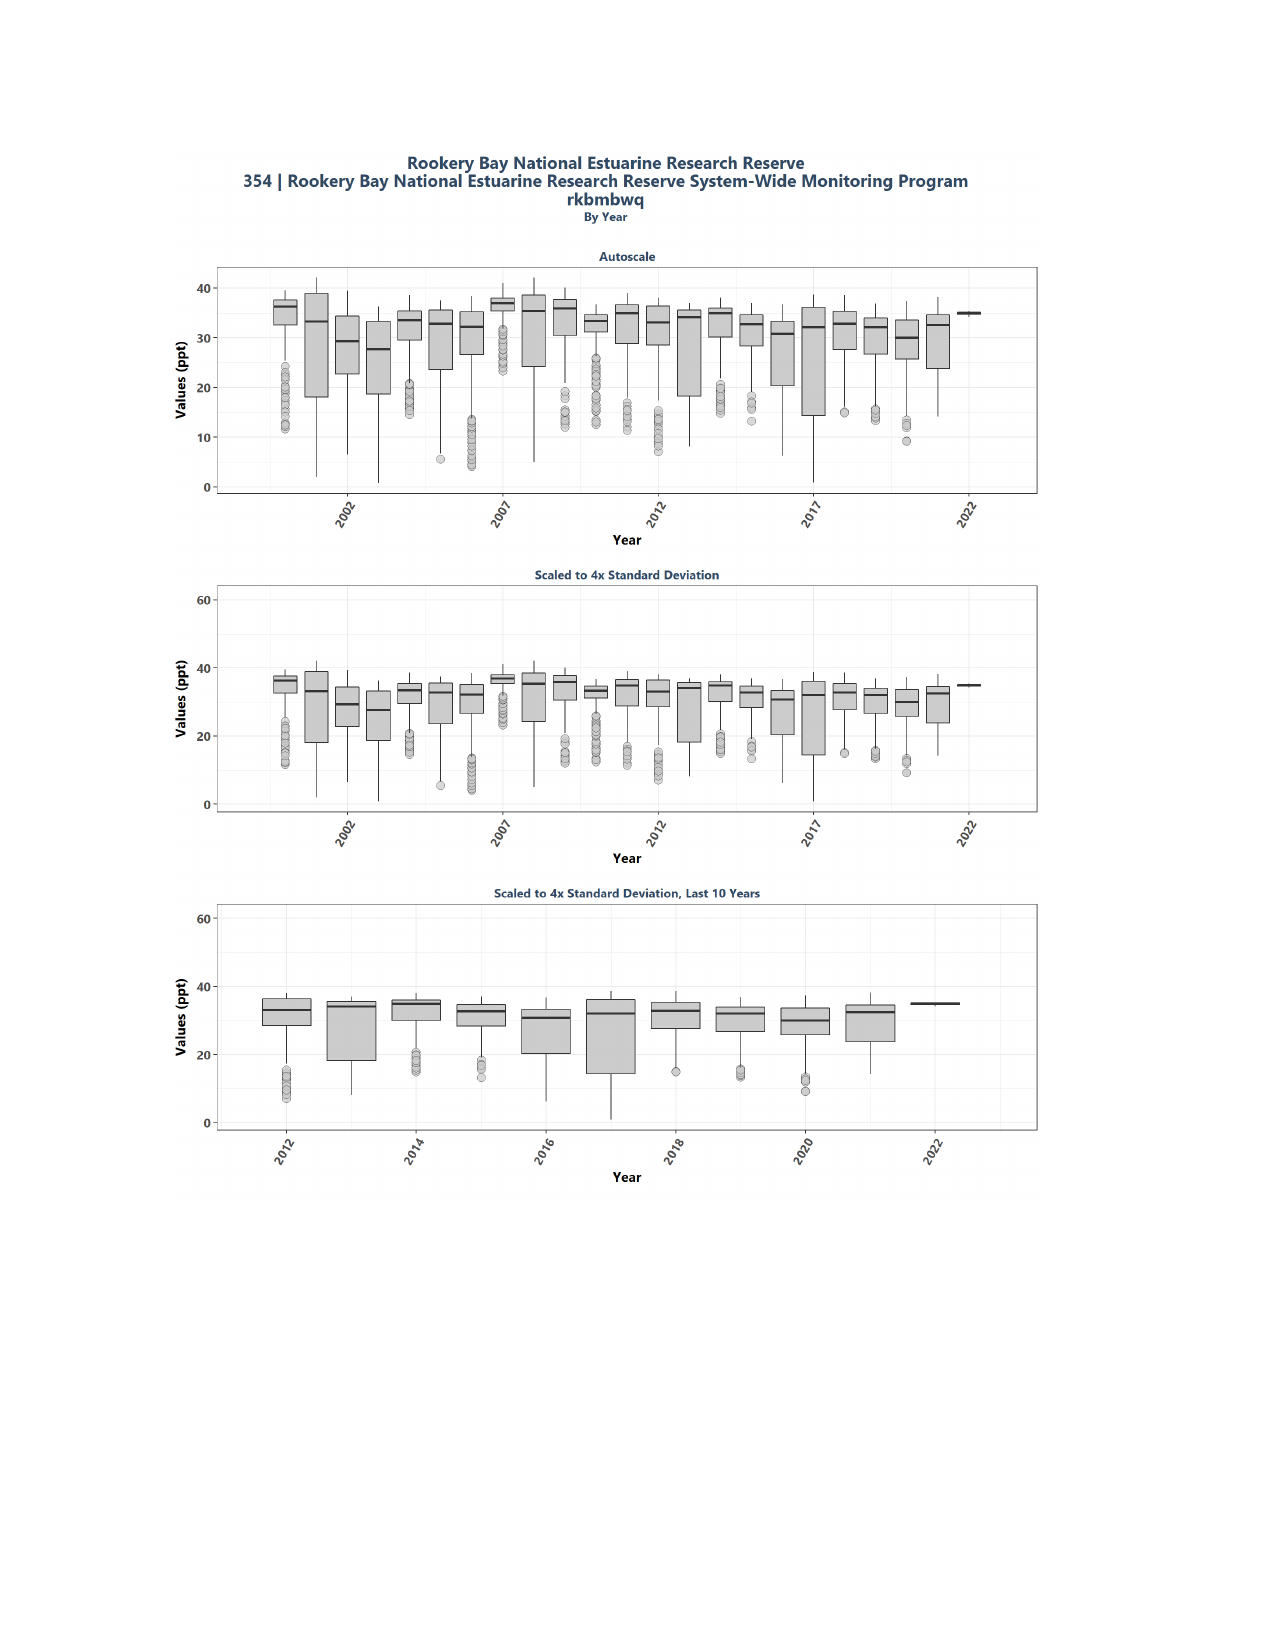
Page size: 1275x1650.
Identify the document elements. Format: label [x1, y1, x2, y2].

picture [168, 150, 1044, 1200]
